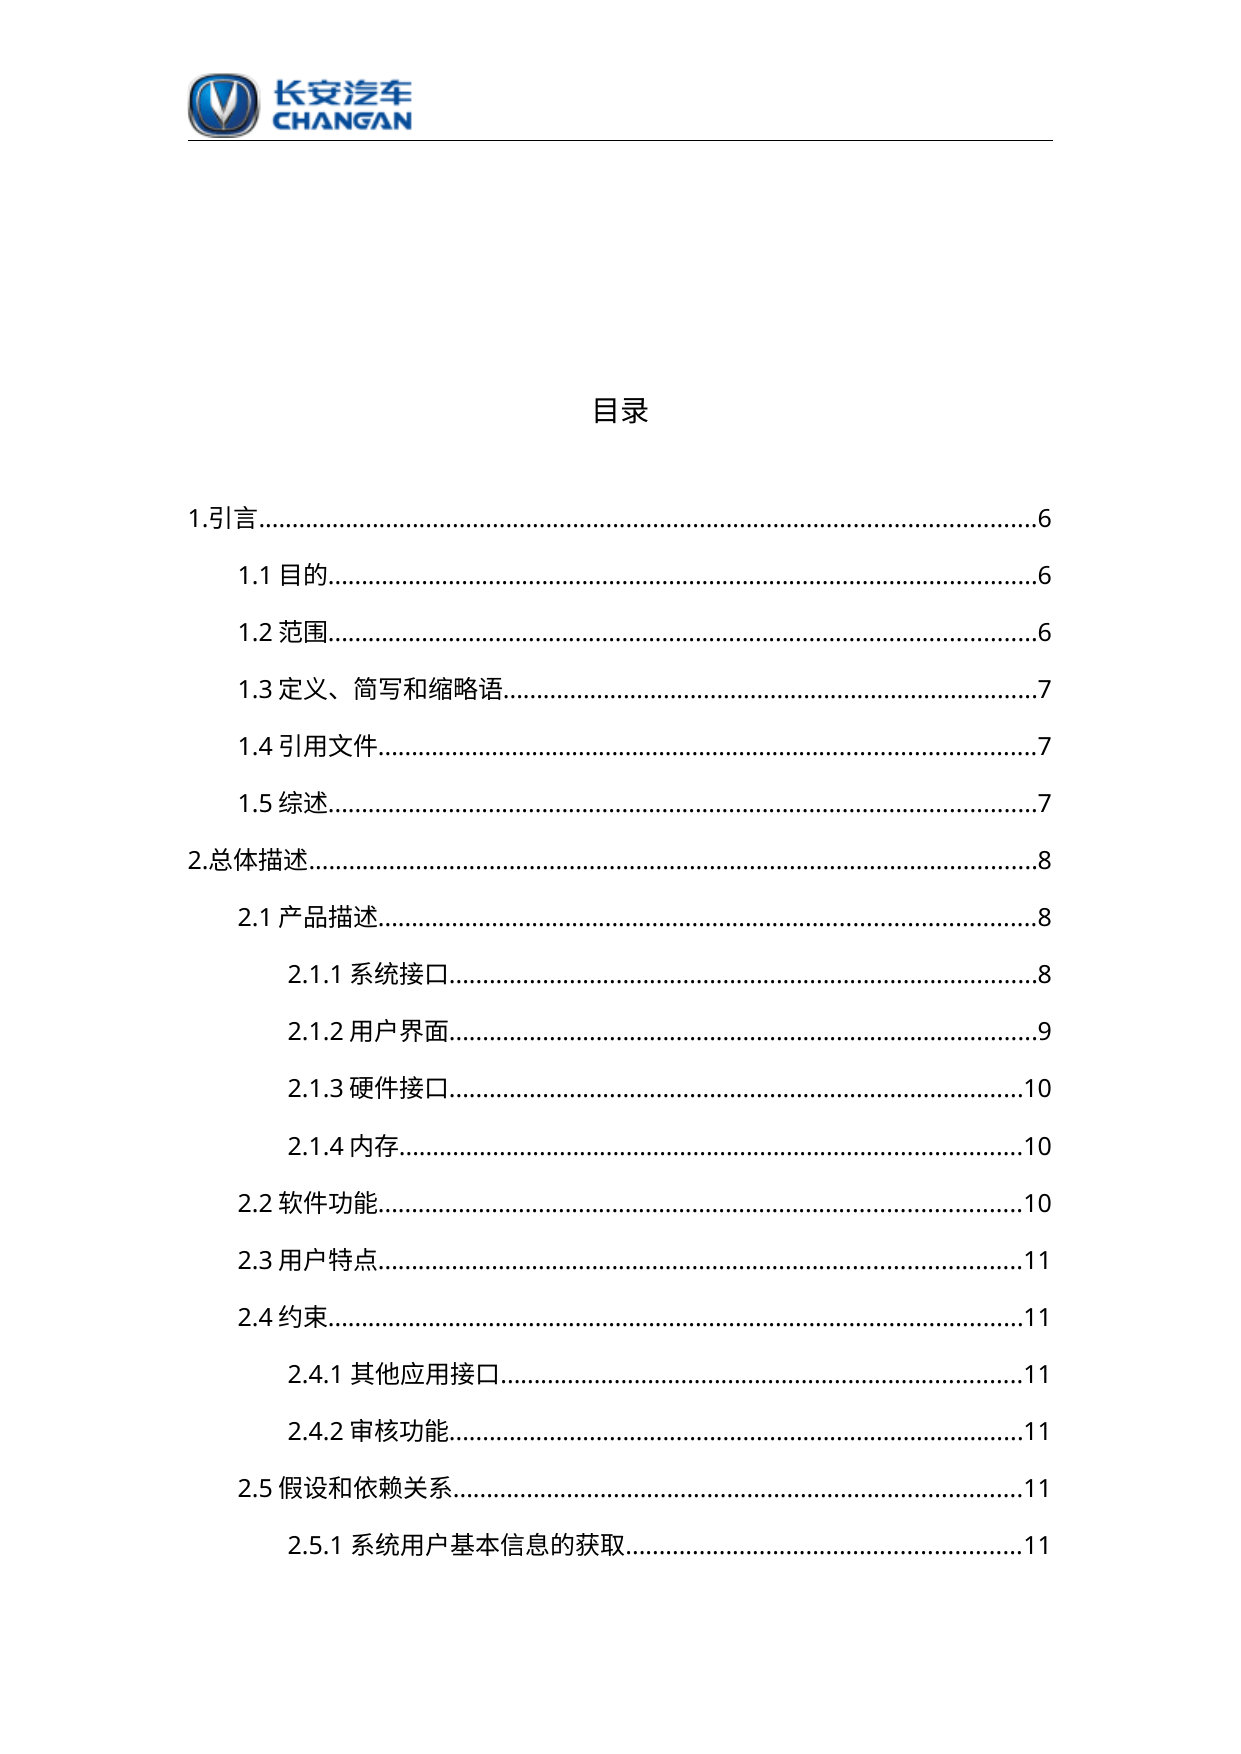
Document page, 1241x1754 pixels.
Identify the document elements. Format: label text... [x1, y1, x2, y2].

text 2.总体描述 8 [187, 841, 1053, 877]
text 目录 [187, 387, 1053, 430]
text 1.2范围 6 [237, 612, 1053, 648]
text 1.5综述 7 [237, 783, 1053, 820]
text 2.5假设和依赖关系 11 [237, 1468, 1053, 1505]
picture [187, 73, 432, 138]
text 2.1.4内存 10 [287, 1126, 1053, 1162]
text 1.3定义、简写和缩略语 7 [237, 669, 1053, 706]
text 2.4约束 11 [237, 1297, 1053, 1333]
text 2.1产品描述 8 [237, 898, 1053, 934]
text 2.1.3硬件接口 10 [287, 1069, 1053, 1105]
text 2.1.1系统接口 8 [287, 955, 1053, 991]
text 2.5.1 系统用户基本信息的获取 11 [287, 1526, 1053, 1562]
text 2.2软件功能 10 [237, 1183, 1053, 1219]
text 1.1目的 6 [237, 555, 1053, 591]
text 2.3用户特点 11 [237, 1240, 1053, 1276]
text 1.4引用文件 7 [237, 726, 1053, 763]
text 2.1.2用户界面 9 [287, 1012, 1053, 1048]
text 1.引言 6 [187, 498, 1053, 534]
text 2.4.1 其他应用接口 11 [287, 1354, 1053, 1391]
text 2.4.2审核功能 11 [287, 1411, 1053, 1448]
